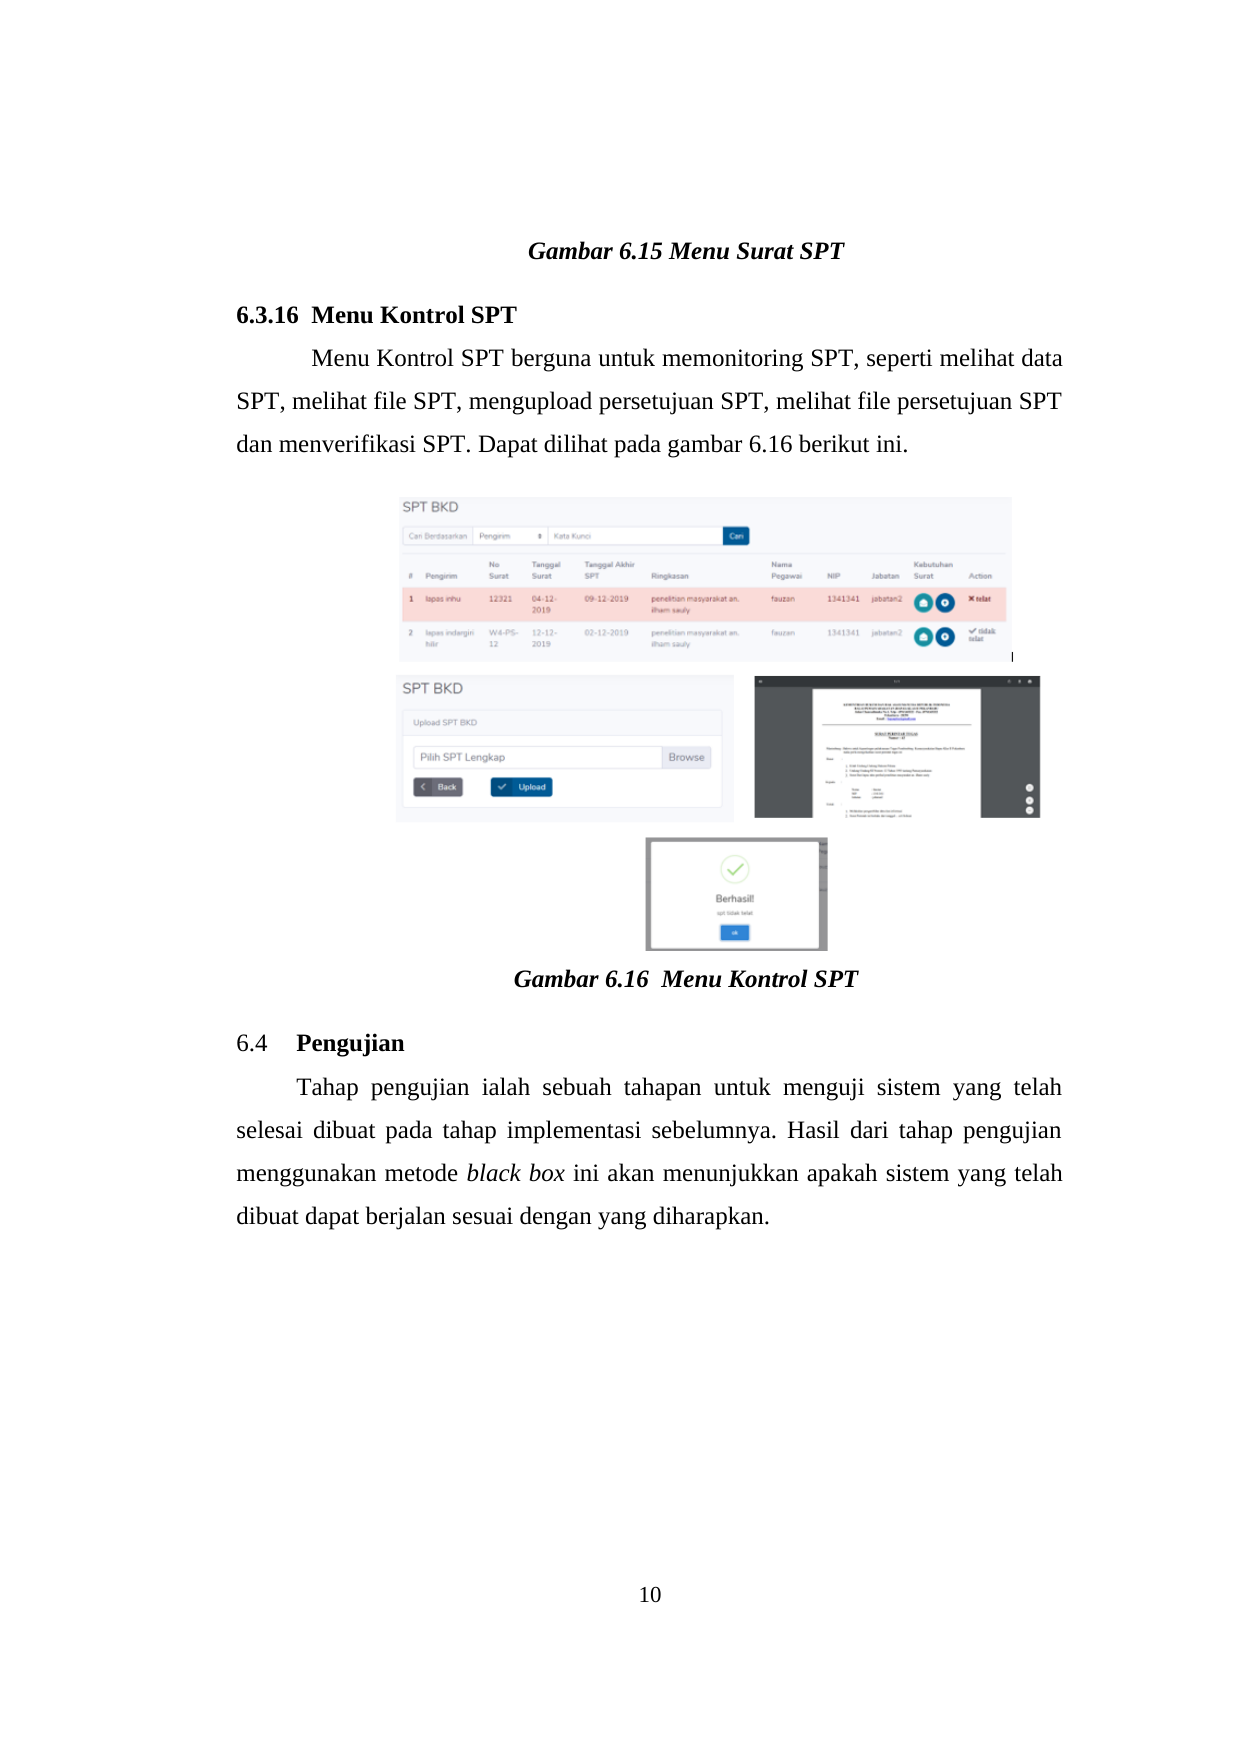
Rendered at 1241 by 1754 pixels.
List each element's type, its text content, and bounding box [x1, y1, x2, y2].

picture [384, 472, 1049, 951]
text Gambar 6.16 Menu Kontrol SPT [311, 964, 1063, 993]
text Tahap pengujian ialah sebuah tahapan untuk menguji sistem yang telah selesai dibuat pada tahap implementasi sebelumnya. Hasil dari tahap pengujian menggunakan metode black box ini akan menunjukkan apakah sistem yang telah dibuat dapat berjalan sesuai dengan yang diharapkan. [236, 1072, 1063, 1230]
subtitle Menu Kontrol SPT [236, 300, 1063, 329]
subtitle Pengujian [236, 1028, 1063, 1057]
text Gambar 6.15 Menu Surat SPT [311, 236, 1063, 265]
text Menu Kontrol SPT berguna untuk memonitoring SPT, seperti melihat data SPT, melihat file SPT, mengupload persetujuan SPT, melihat file persetujuan SPT dan menverifikasi SPT. Dapat dilihat pada gambar 6.16 berikut ini. [236, 343, 1063, 458]
